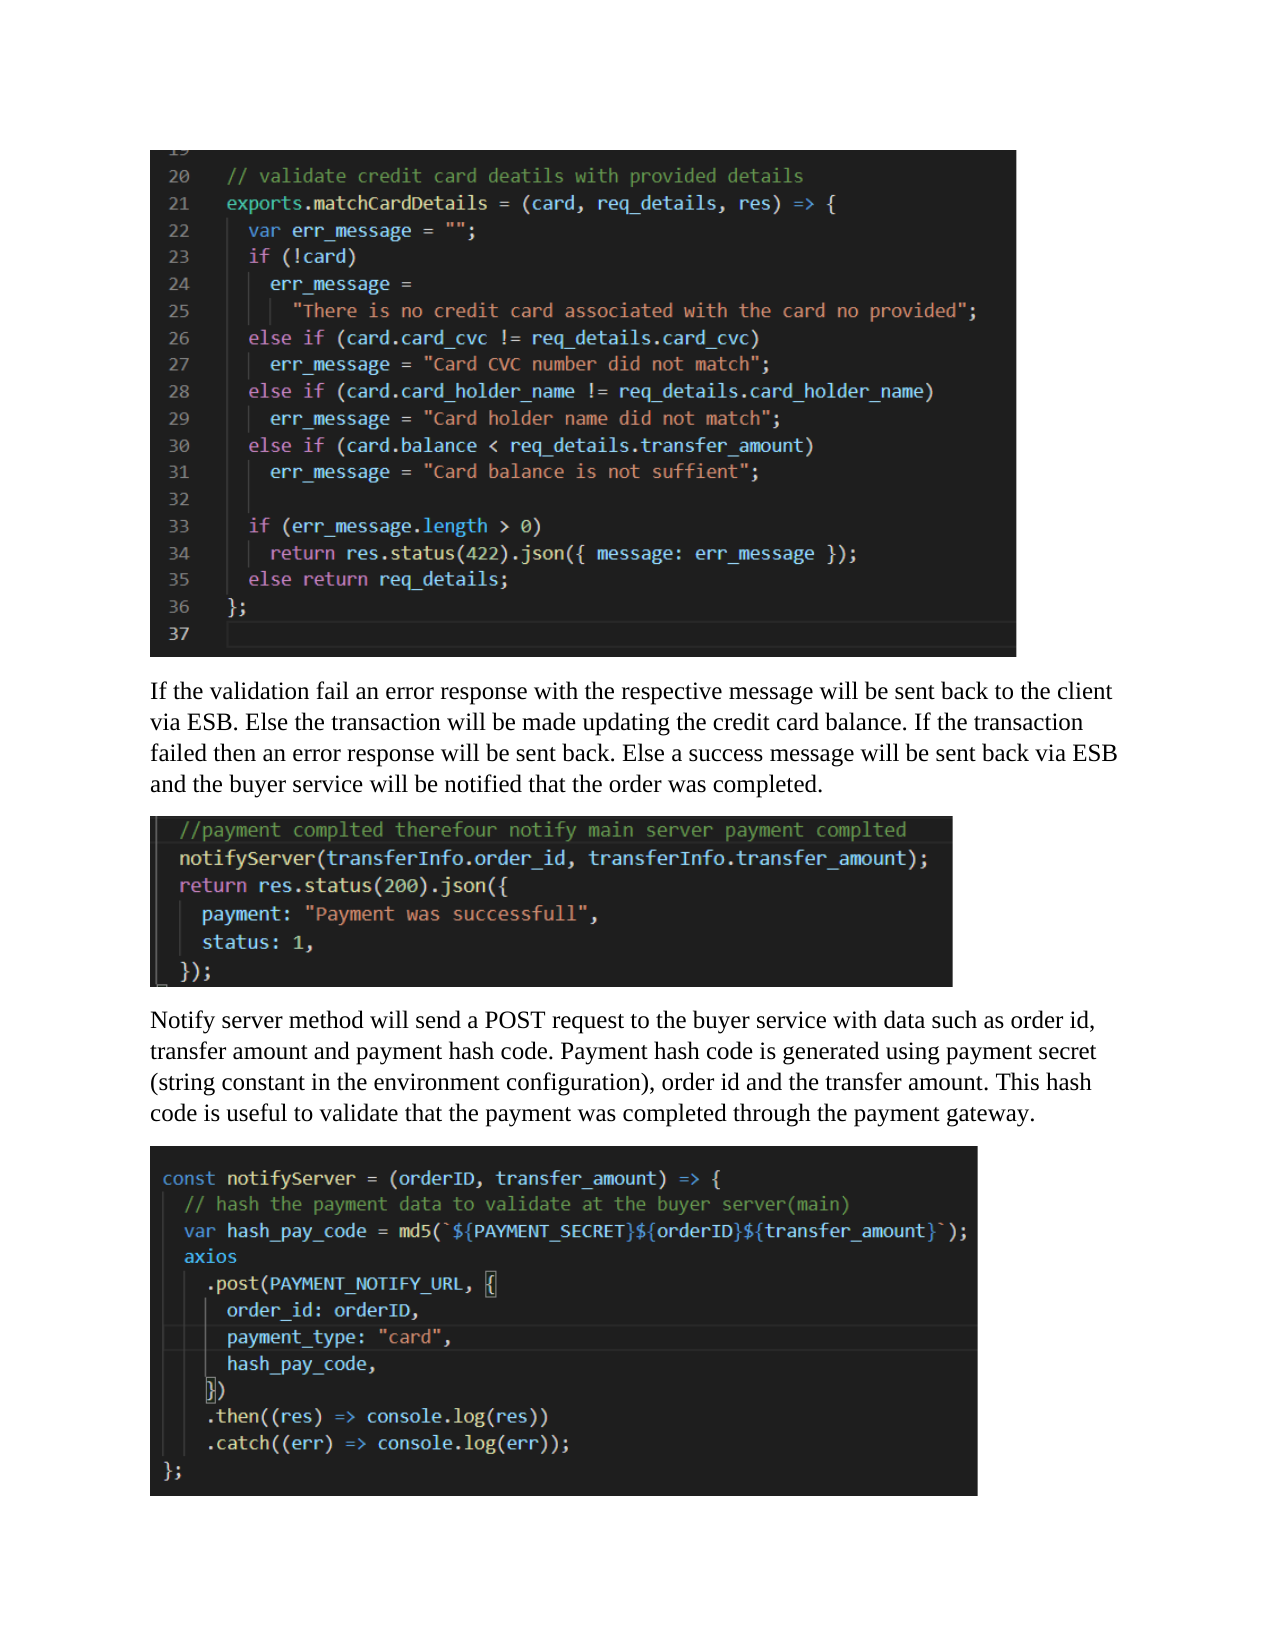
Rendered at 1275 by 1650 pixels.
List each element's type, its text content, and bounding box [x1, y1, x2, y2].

picture [150, 816, 953, 987]
text Notify server method will send a POST request to the buyer service with data such as order id, transfer amount and payment hash code. Payment hash code is generated using payment secret (string constant in the environment configuration), order id and the transfer amount. This hash code is useful to validate that the payment was completed through the payment gateway. [150, 1005, 1125, 1127]
picture [150, 150, 1017, 657]
text If the validation fail an error response with the respective message will be sent back to the client via ESB. Else the transaction will be made updating the credit card balance. If the transaction failed then an error response will be sent back. Else a success message will be sent back via ESB and the buyer service will be notified that the order was completed. [150, 676, 1125, 798]
picture [150, 1146, 978, 1496]
